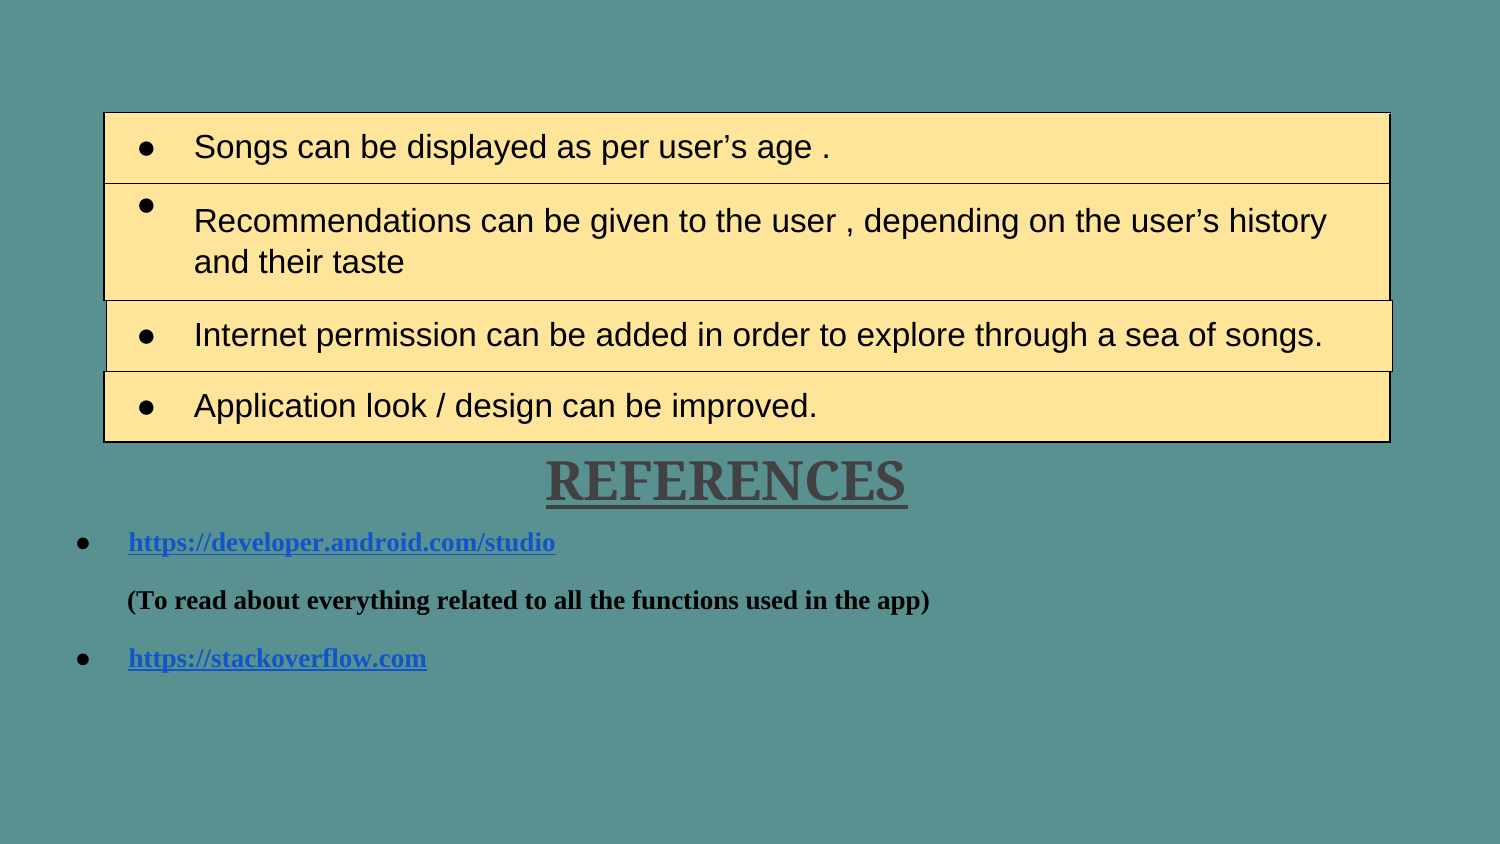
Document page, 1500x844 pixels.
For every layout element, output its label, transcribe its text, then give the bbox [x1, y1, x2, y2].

text (To read about everything related to all the functions used in the app) [127, 584, 1498, 616]
table_cell Application look / design can be improved. [193, 372, 1389, 441]
table_cell ● [105, 184, 193, 300]
list https://stackoverflow.com [74, 642, 1498, 673]
table_cell ● [105, 113, 193, 183]
subtitle REFERENCES [74, 443, 907, 517]
table_cell Recommendations can be given to the user , depending on the user’s history and their taste [193, 184, 1389, 300]
table_cell Internet permission can be added in order to explore through a sea of songs. [193, 301, 1392, 371]
table_cell ● [105, 372, 193, 441]
list https://developer.android.com/studio [74, 526, 1498, 558]
table_cell ● [107, 301, 193, 371]
table_cell Songs can be displayed as per user’s age . [193, 113, 1390, 183]
